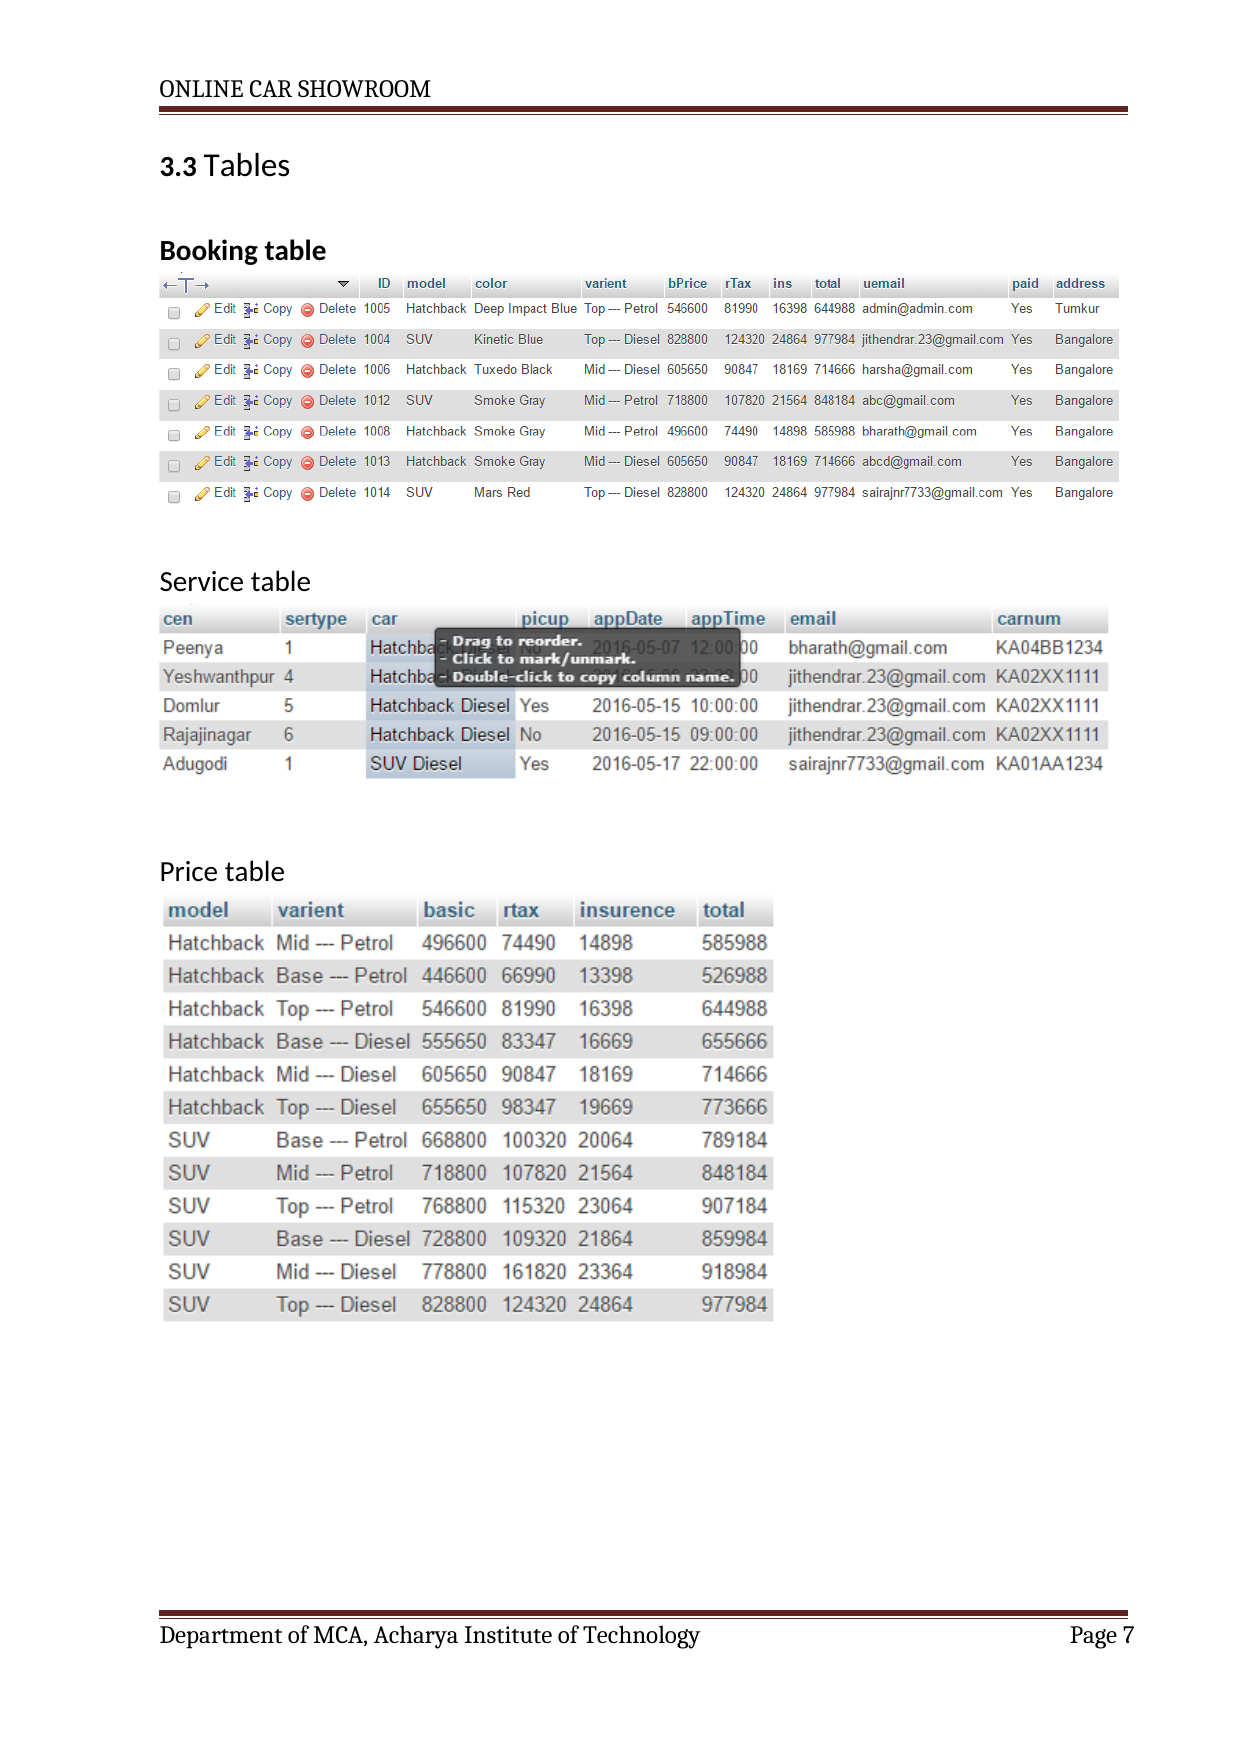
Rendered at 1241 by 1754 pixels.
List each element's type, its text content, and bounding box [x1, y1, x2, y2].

text Booking table [159, 232, 1128, 267]
text Price table [159, 853, 1128, 889]
picture [159, 894, 805, 1342]
text Service table [159, 563, 1128, 599]
picture [159, 272, 1128, 518]
text 3.3 Tables [159, 144, 1128, 185]
picture [159, 604, 1128, 809]
